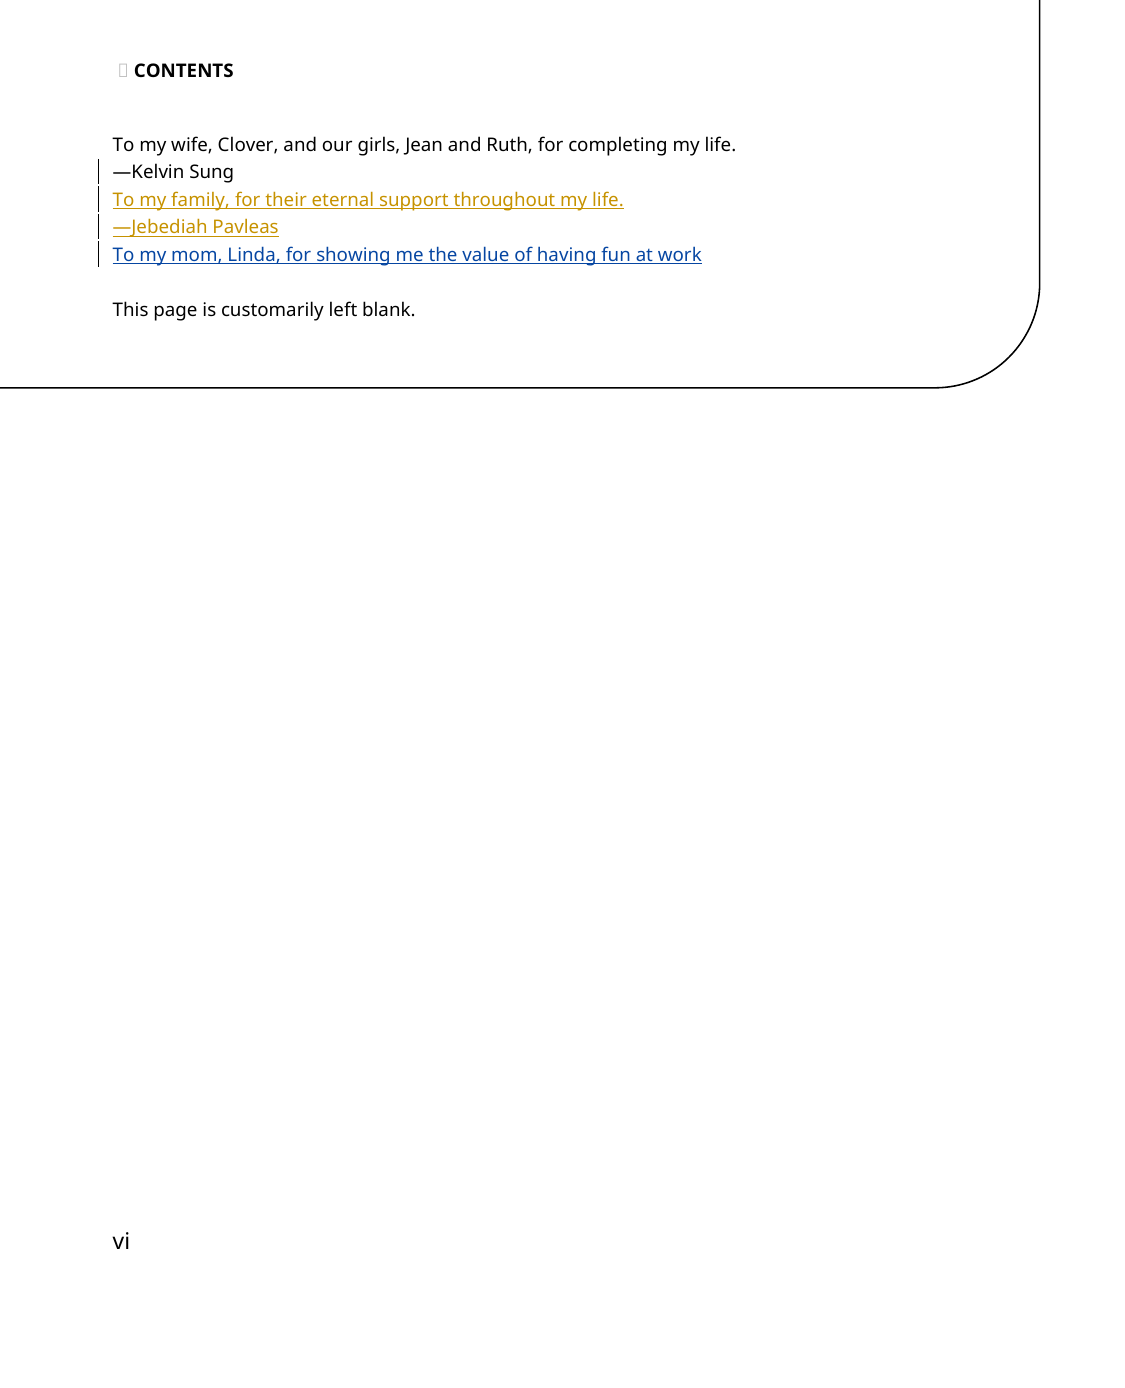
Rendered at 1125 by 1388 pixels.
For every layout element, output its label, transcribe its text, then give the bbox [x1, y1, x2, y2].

text To my wife, Clover, and our girls, Jean and Ruth, for completing my life. [112, 131, 1050, 157]
text —Kelvin Sung [112, 159, 1050, 184]
text This page is customarily left blank. [112, 296, 1050, 322]
